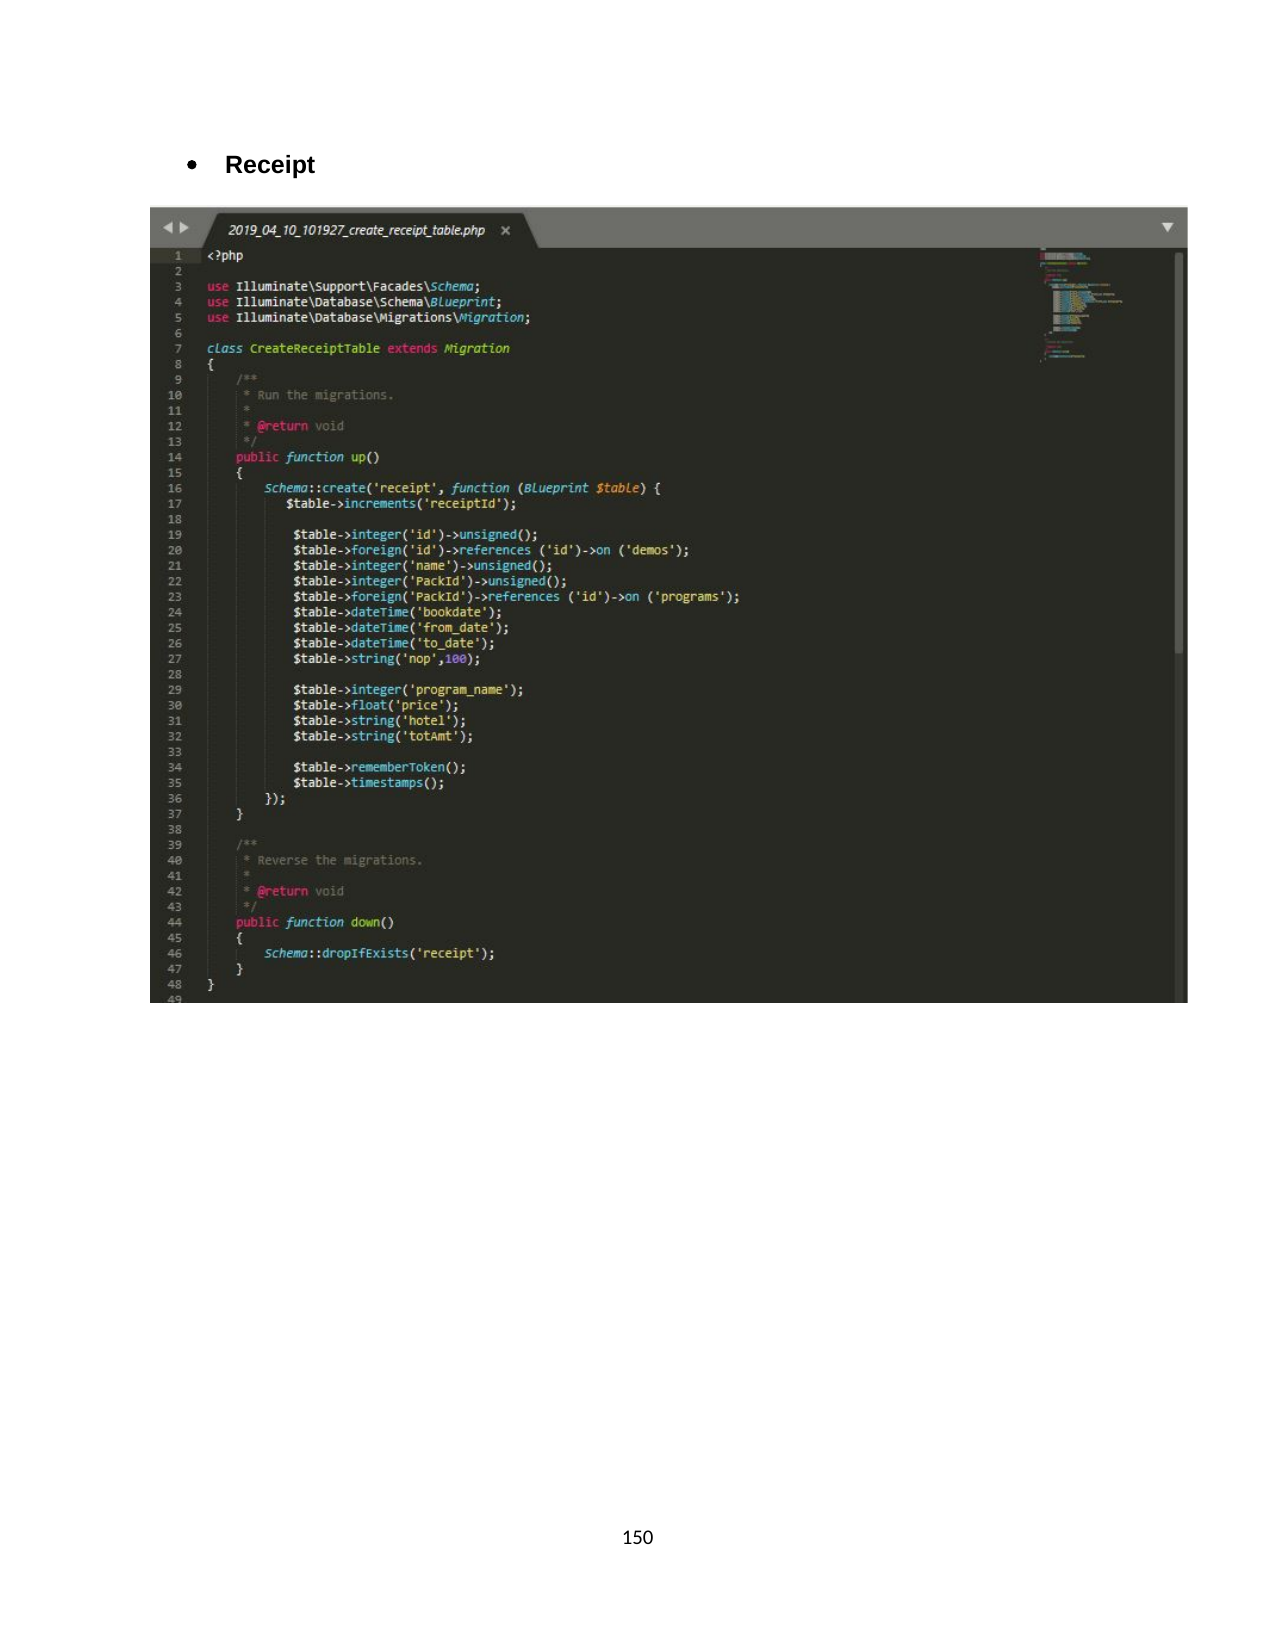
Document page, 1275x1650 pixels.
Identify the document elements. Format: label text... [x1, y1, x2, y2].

picture [150, 205, 1188, 1003]
list Receipt [187, 150, 1125, 179]
